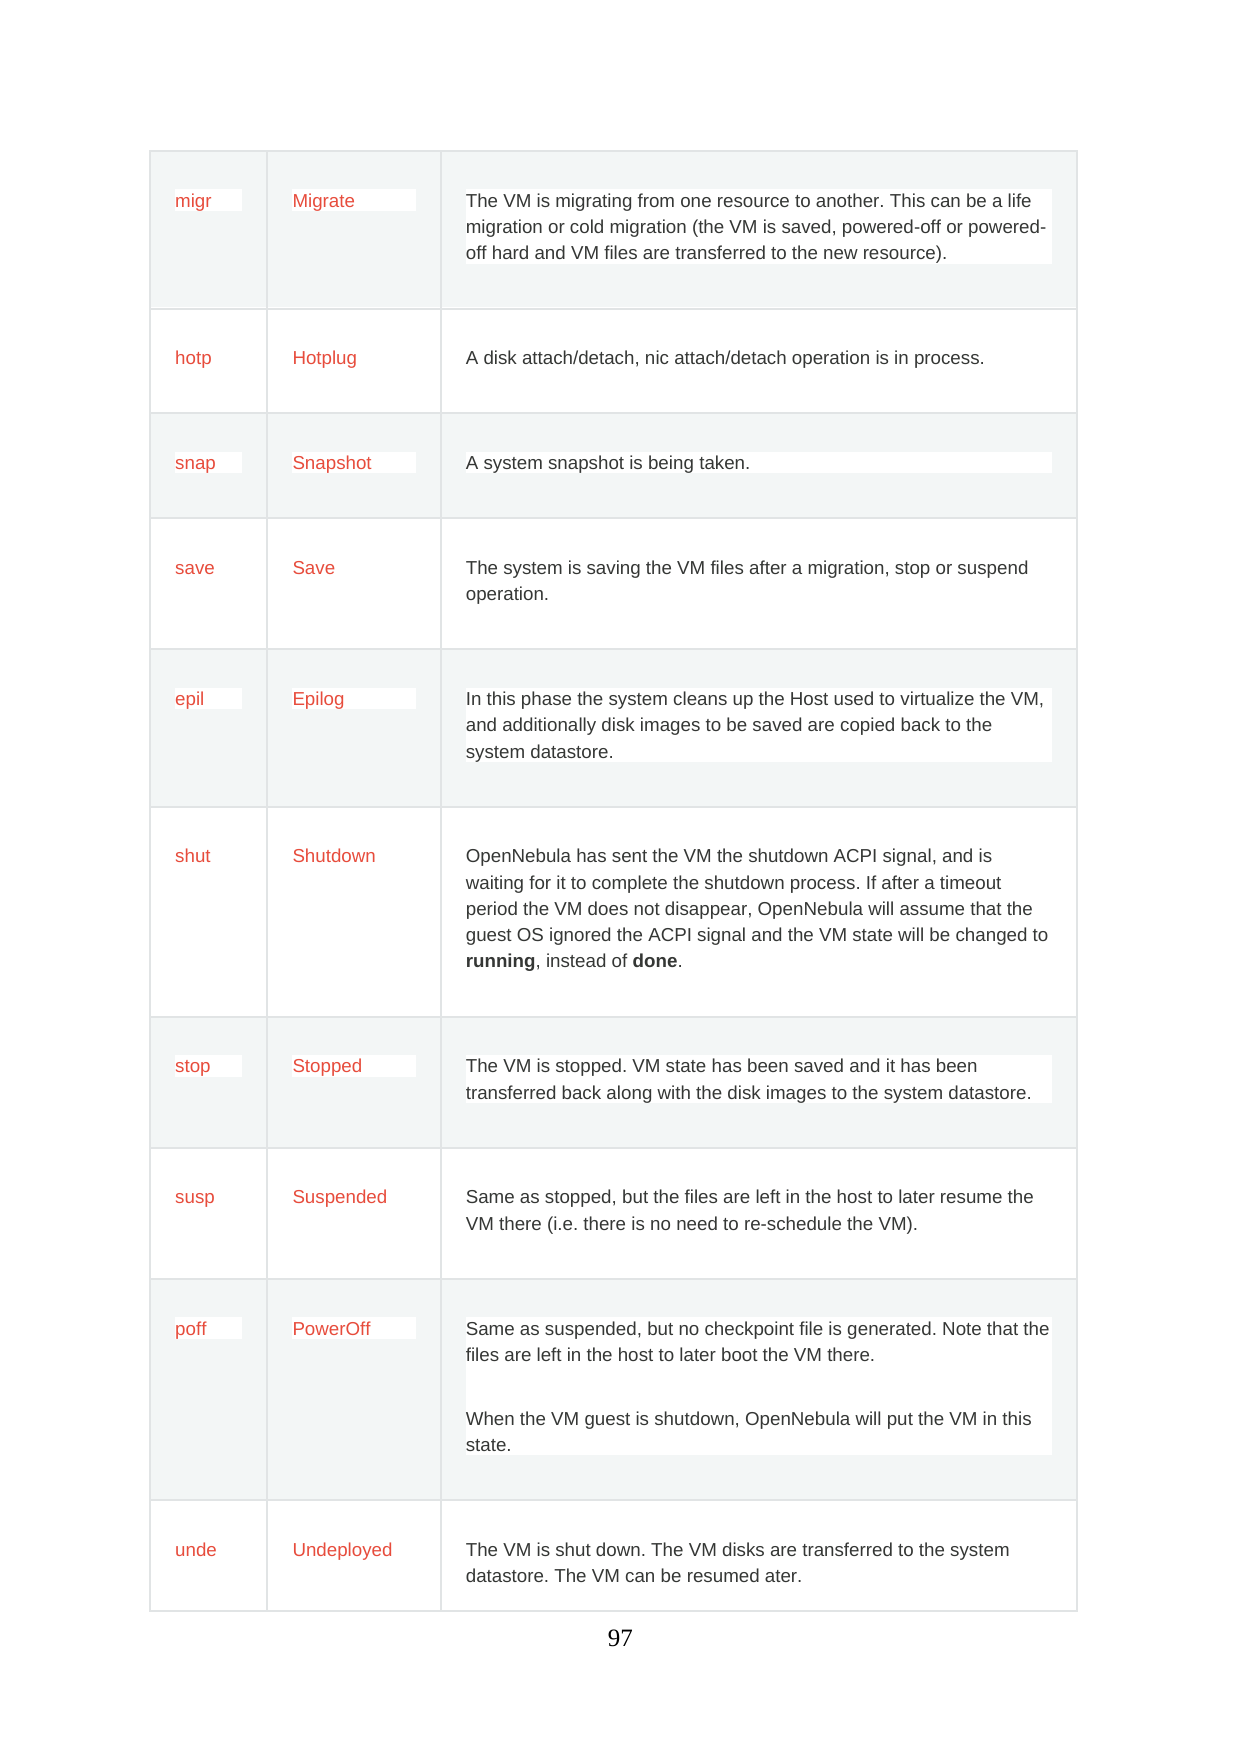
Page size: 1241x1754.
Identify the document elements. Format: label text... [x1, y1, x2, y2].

table_cell The VM is shut down. The VM disks are transferred to the system datastore. The VM can be resumed ater. [442, 1501, 1076, 1610]
table_cell The VM is migrating from one resource to another. This can be a life migration or cold migration (the VM is saved, powered-off or powered-off hard and VM files are transferred to the new resource). [442, 152, 1076, 307]
table_cell Same as stopped, but the files are left in the host to later resume the VM there (i.e. there is no need to re-schedule the VM). [442, 1149, 1076, 1278]
table_cell poff [151, 1280, 266, 1499]
table_cell Snapshot [268, 414, 440, 517]
table_cell migr [151, 152, 266, 307]
table_cell The system is saving the VM files after a migration, stop or suspend operation. [442, 519, 1076, 648]
table_cell hotp [151, 310, 266, 412]
table_cell save [151, 519, 266, 648]
table_cell epil [151, 650, 266, 806]
table_cell PowerOff [268, 1280, 440, 1499]
table_cell Shutdown [268, 808, 440, 1016]
table_cell Suspended [268, 1149, 440, 1278]
table_cell A disk attach/detach, nic attach/detach operation is in process. [442, 310, 1076, 412]
table_cell Save [268, 519, 440, 648]
table_cell In this phase the system cleans up the Host used to virtualize the VM, and additionally disk images to be saved are copied back to the system datastore. [442, 650, 1076, 806]
table_cell A system snapshot is being taken. [442, 414, 1076, 517]
table_cell snap [151, 414, 266, 517]
table_cell susp [151, 1149, 266, 1278]
table_cell Undeployed [268, 1501, 440, 1610]
table_cell Stopped [268, 1018, 440, 1147]
table_cell shut [151, 808, 266, 1016]
table_cell OpenNebula has sent the VM the shutdown ACPI signal, and is waiting for it to complete the shutdown process. If after a timeout period the VM does not disappear, OpenNebula will assume that the guest OS ignored the ACPI signal and the VM state will be changed to running, instead of done. [442, 808, 1076, 1016]
table_cell Epilog [268, 650, 440, 806]
table_cell unde [151, 1501, 266, 1610]
table_cell The VM is stopped. VM state has been saved and it has been transferred back along with the disk images to the system datastore. [442, 1018, 1076, 1147]
table_cell Same as suspended, but no checkpoint file is generated. Note that the files are left in the host to later boot the VM there. When the VM guest is shutdown, OpenNebula will put the VM in this state. [442, 1280, 1076, 1499]
table_cell Hotplug [268, 310, 440, 412]
table_cell stop [151, 1018, 266, 1147]
table_cell Migrate [268, 152, 440, 307]
